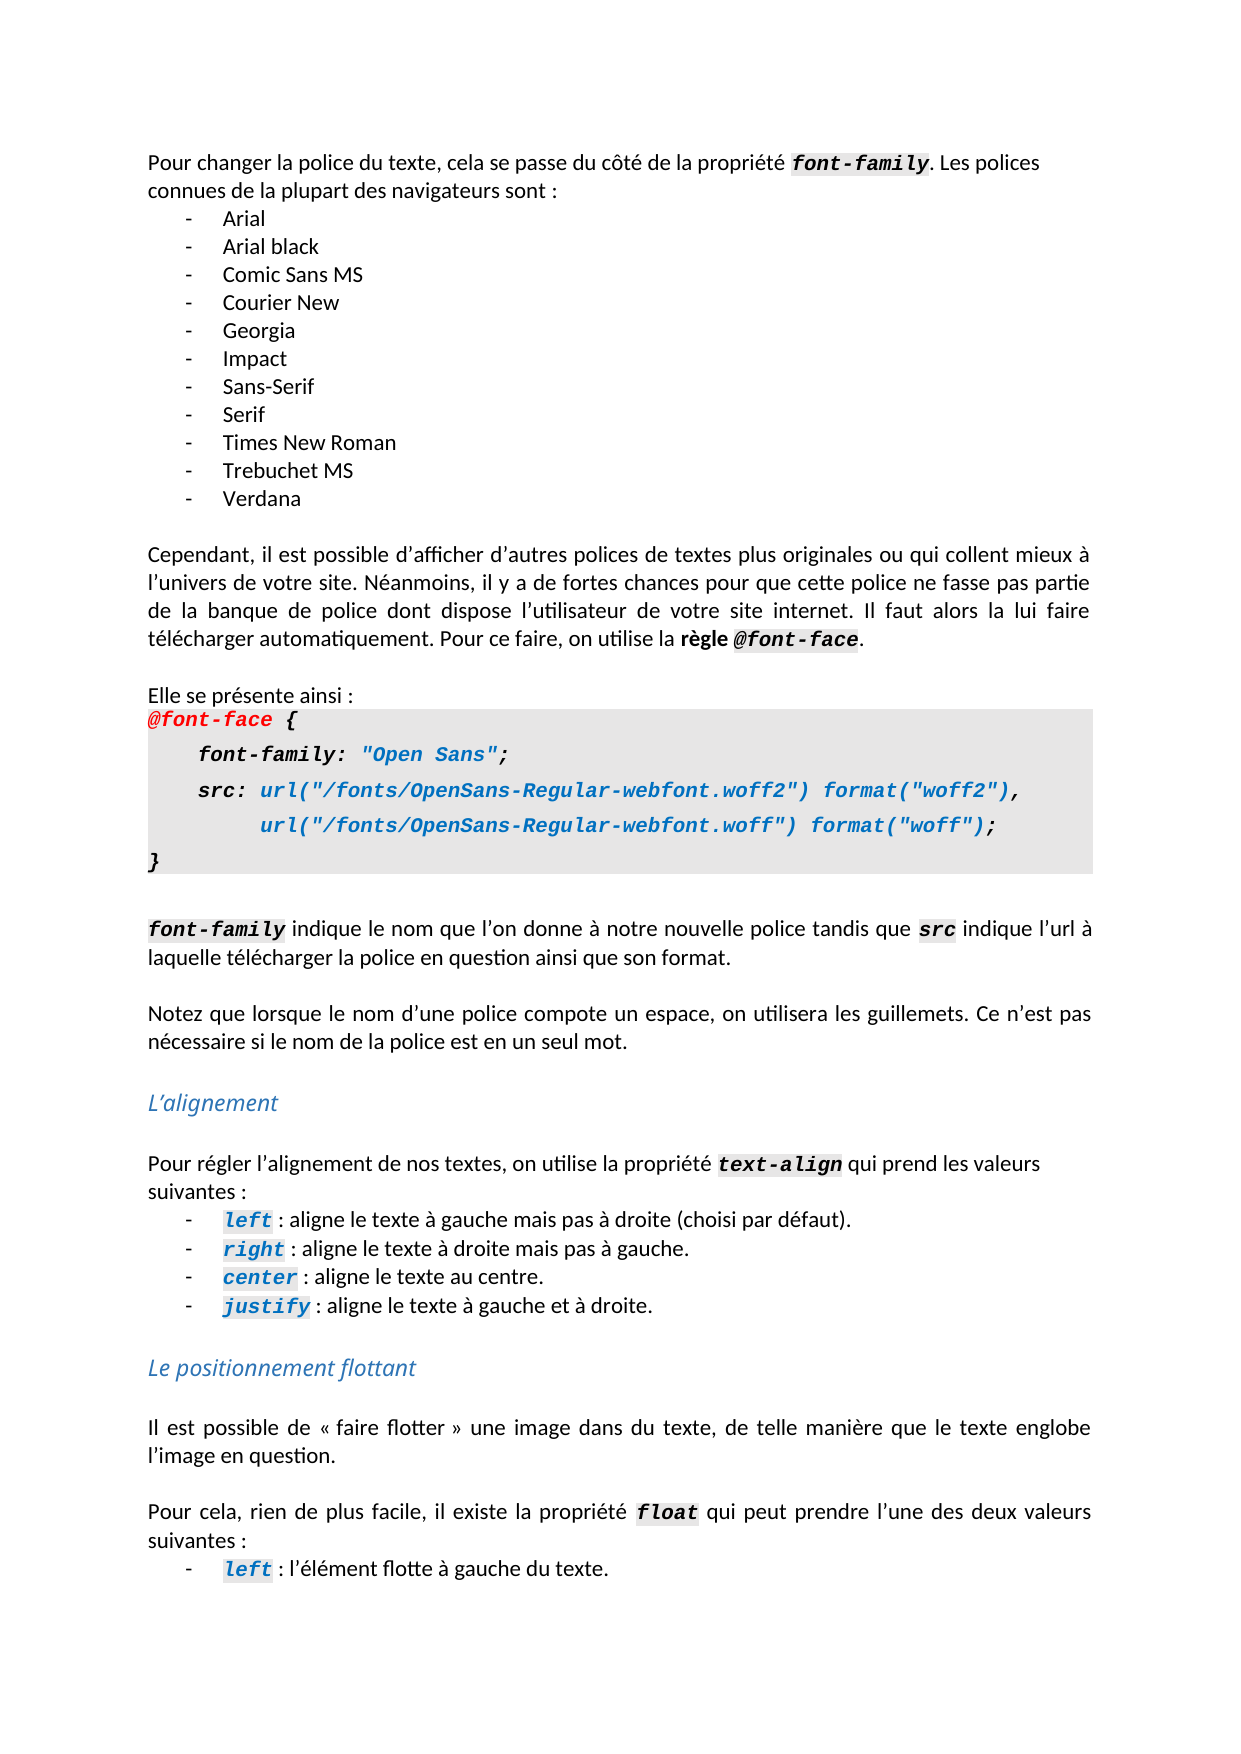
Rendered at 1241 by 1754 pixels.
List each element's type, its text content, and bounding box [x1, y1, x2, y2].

text src: url("/fonts/OpenSans-Regular-webfont.woff2") format("woff2"), [148, 780, 1093, 803]
list Verdana [185, 484, 1093, 512]
text Pour cela, rien de plus facile, il existe la propriété float qui peut prendre l’une des deux valeurs suivantes : [148, 1497, 1093, 1554]
subtitle Le positionnement flottant [148, 1352, 1093, 1383]
list Arial [185, 204, 1093, 232]
list left : l’élément flotte à gauche du texte. [185, 1554, 1093, 1583]
list Impact [185, 344, 1093, 372]
text } [148, 851, 1093, 874]
text Pour changer la police du texte, cela se passe du côté de la propriété font-family. Les polices connues de la plupart des navigateurs sont : [148, 148, 1093, 204]
list Times New Roman [185, 428, 1093, 456]
text Il est possible de « faire flotter » une image dans du texte, de telle manière que le texte englobe l’image en question. [148, 1413, 1093, 1469]
list right : aligne le texte à droite mais pas à gauche. [185, 1234, 1093, 1262]
text font-family indique le nom que l’on donne à notre nouvelle police tandis que src indique l’url à laquelle télécharger la police en question ainsi que son format. [148, 914, 1093, 971]
text Cependant, il est possible d’afficher d’autres polices de textes plus originales ou qui collent mieux à l’univers de votre site. Néanmoins, il y a de fortes chances pour que cette police ne fasse pas partie de la banque de police dont dispose l’utilisateur de votre site internet. Il faut alors la lui faire télécharger automatiquement. Pour ce faire, on utilise la règle @font-face. [148, 540, 1093, 653]
text Pour régler l’alignement de nos textes, on utilise la propriété text-align qui prend les valeurs suivantes : [148, 1149, 1093, 1205]
text Elle se présente ainsi : [148, 681, 1093, 709]
list Arial black [185, 232, 1093, 260]
list Trebuchet MS [185, 456, 1093, 484]
list center : aligne le texte au centre. [185, 1262, 1093, 1291]
list Comic Sans MS [185, 260, 1093, 288]
list Courier New [185, 288, 1093, 316]
list Sans-Serif [185, 372, 1093, 400]
subtitle L’alignement [148, 1087, 1093, 1118]
list left : aligne le texte à gauche mais pas à droite (choisi par défaut). [185, 1205, 1093, 1234]
text Notez que lorsque le nom d’une police compote un espace, on utilisera les guillemets. Ce n’est pas nécessaire si le nom de la police est en un seul mot. [148, 999, 1093, 1055]
text font-family: "Open Sans"; [148, 744, 1093, 768]
text @font-face { [148, 709, 1093, 733]
list Georgia [185, 316, 1093, 344]
list Serif [185, 400, 1093, 428]
list justify : aligne le texte à gauche et à droite. [185, 1291, 1093, 1319]
text url("/fonts/OpenSans-Regular-webfont.woff") format("woff"); [148, 815, 1093, 839]
